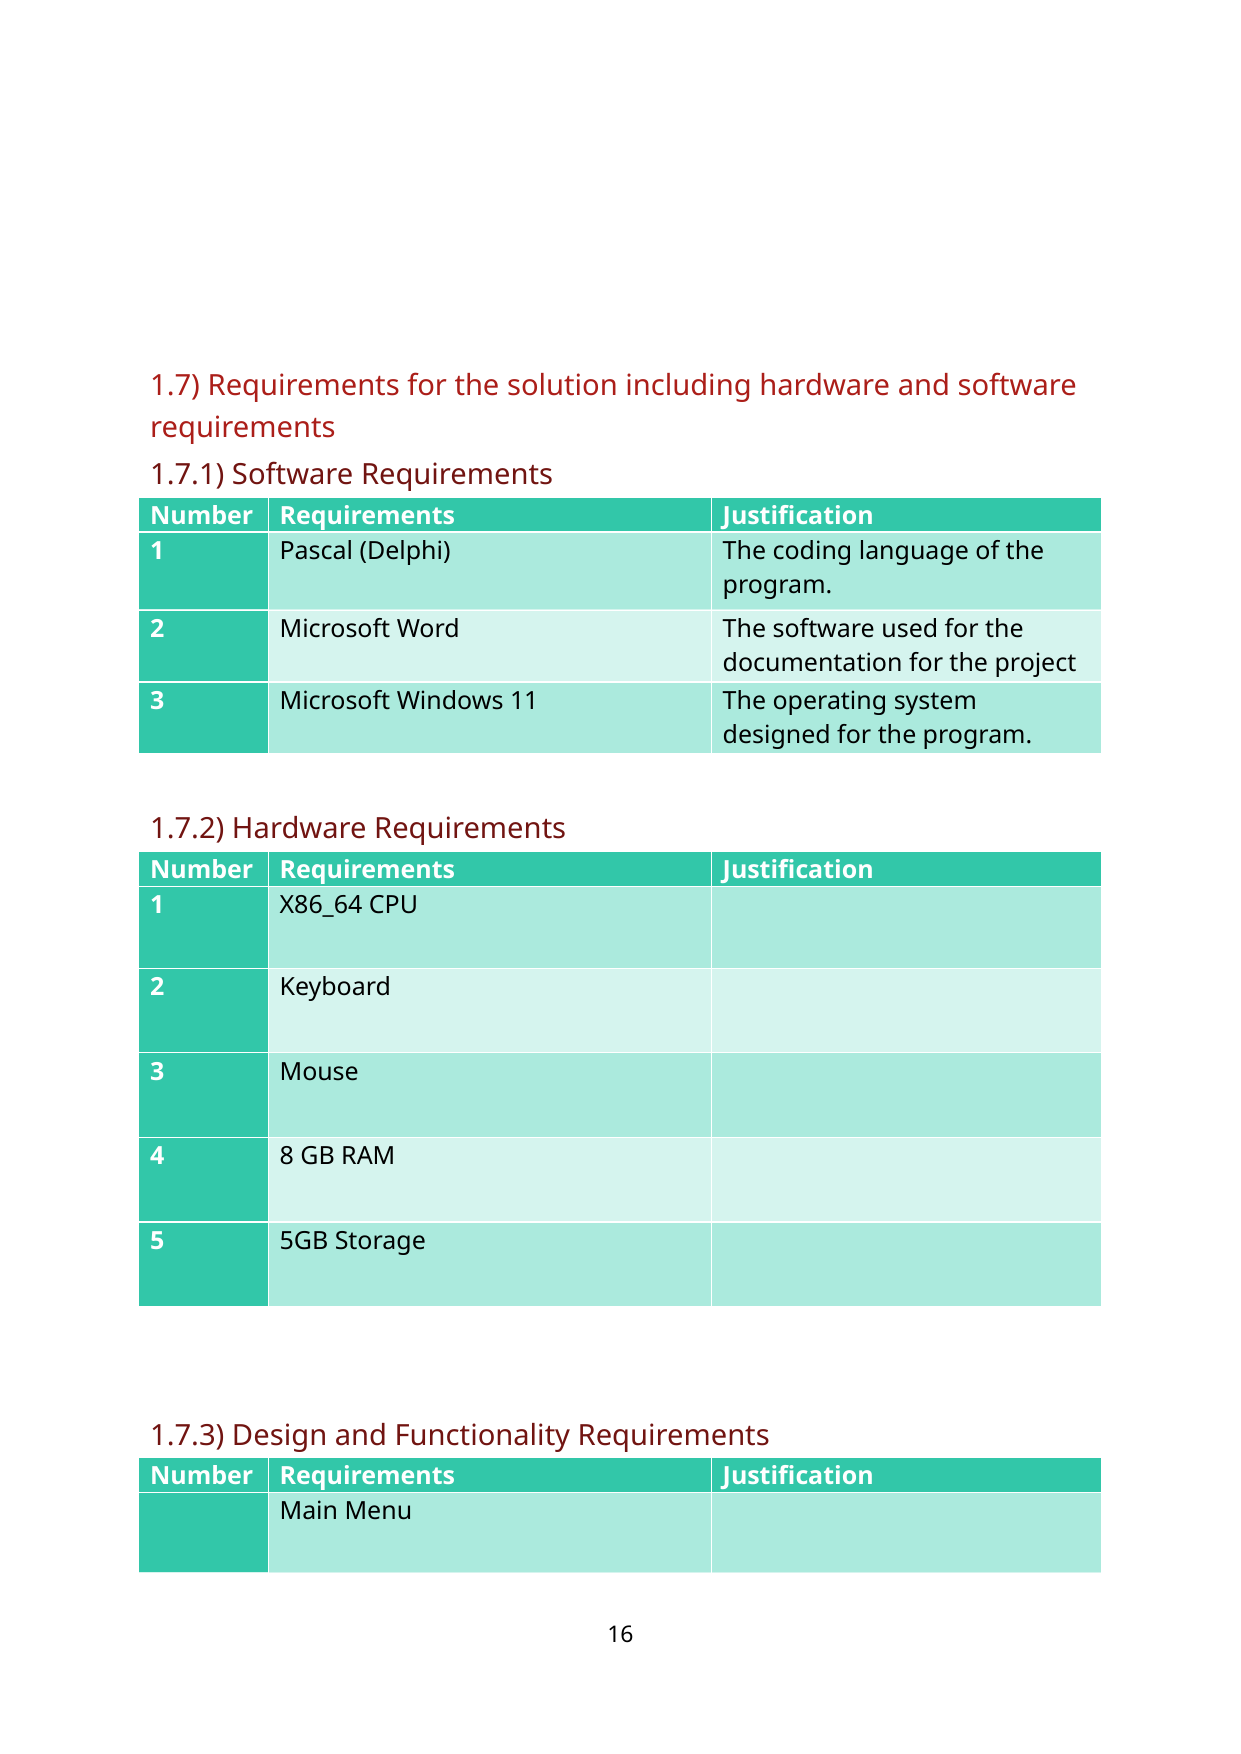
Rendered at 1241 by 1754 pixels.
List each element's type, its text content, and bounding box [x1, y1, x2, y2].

table_cell Keyboard [269, 969, 711, 1052]
table_header Justification [712, 852, 1101, 886]
table_cell Microsoft Windows 11 [269, 683, 711, 753]
table_cell [712, 969, 1101, 1052]
table_cell 8 GB RAM [269, 1138, 711, 1221]
table_cell The operating system designed for the program. [712, 683, 1101, 753]
table_cell [712, 1053, 1101, 1137]
table_cell 5GB Storage [269, 1223, 711, 1306]
table_cell Main Menu [269, 1493, 711, 1572]
table_header Requirements [269, 498, 711, 531]
subtitle 1.7.2) Hardware Requirements [150, 808, 1090, 847]
table_header Justification [712, 1458, 1101, 1492]
table_cell Mouse [269, 1053, 711, 1137]
table_cell The software used for the documentation for the project [712, 611, 1101, 681]
table_cell 2 [139, 969, 268, 1052]
subtitle 1.7.1) Software Requirements [150, 453, 1090, 493]
table_cell [712, 1138, 1101, 1221]
table_cell [139, 1493, 268, 1572]
table_cell 2 [139, 611, 268, 681]
table_cell Microsoft Word [269, 611, 711, 681]
table_header Requirements [269, 1458, 711, 1492]
table_cell 5 [139, 1223, 268, 1306]
subtitle 1.7) Requirements for the solution including hardware and software requirements [150, 364, 1090, 446]
table_header Justification [712, 498, 1101, 531]
subtitle 1.7.3) Design and Functionality Requirements [150, 1414, 1090, 1453]
table_header Number [139, 498, 268, 531]
table_header Requirements [269, 852, 711, 886]
table_cell 1 [139, 533, 268, 609]
table_cell 4 [139, 1138, 268, 1221]
table_cell 3 [139, 683, 268, 753]
table_cell 1 [139, 887, 268, 968]
table_cell 3 [139, 1053, 268, 1137]
table_cell [712, 887, 1101, 968]
table_cell The coding language of the program. [712, 533, 1101, 609]
table_cell Pascal (Delphi) [269, 533, 711, 609]
table_cell X86_64 CPU [269, 887, 711, 968]
table_header Number [139, 852, 268, 886]
table_header Number [139, 1458, 268, 1492]
table_cell [712, 1223, 1101, 1306]
table_cell [712, 1493, 1101, 1572]
